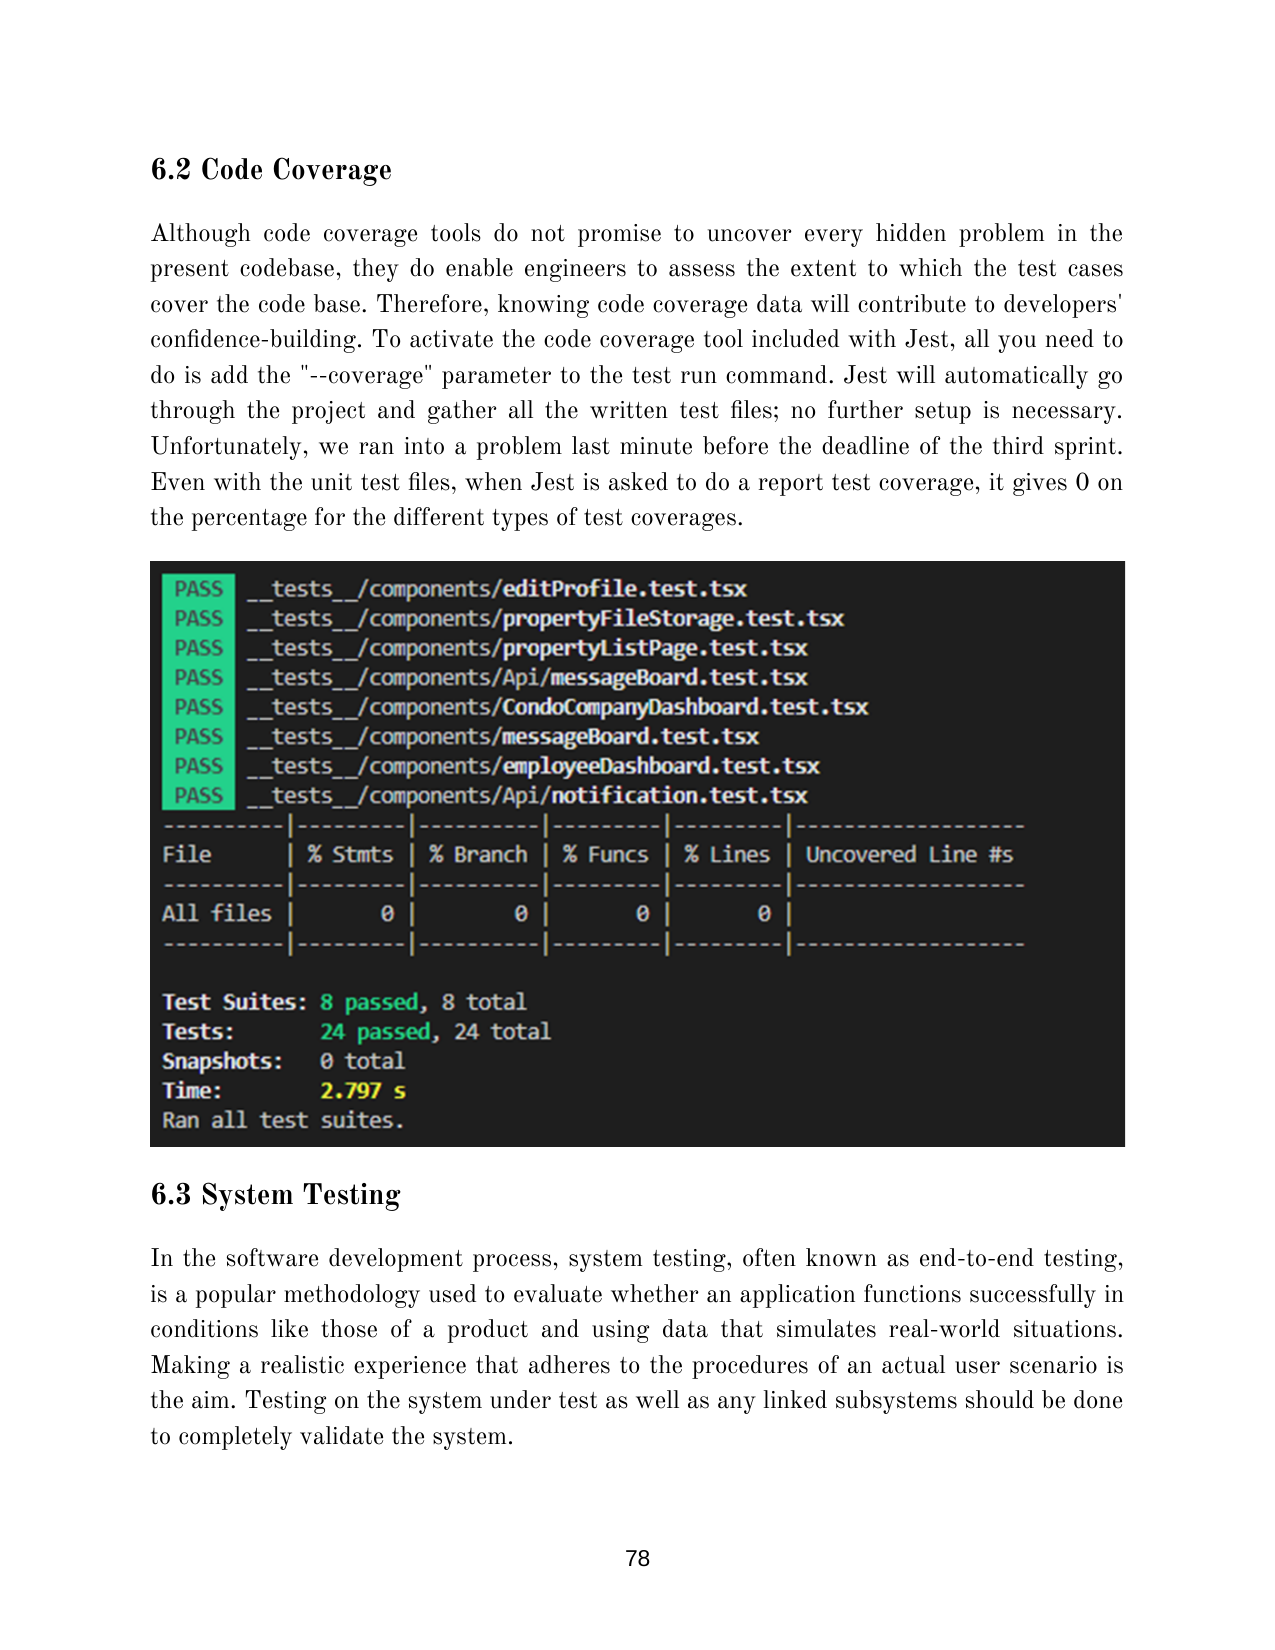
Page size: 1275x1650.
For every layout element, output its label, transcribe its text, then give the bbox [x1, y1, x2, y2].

subtitle 6.2 Code Coverage [150, 150, 1125, 186]
text Although code coverage tools do not promise to uncover every hidden problem in the present codebase, they do enable engineers to assess the extent to which the test cases cover the code base. Therefore, knowing code coverage data will contribute to developers' confidence-building. To activate the code coverage tool included with Jest, all you need to do is add the "--coverage" parameter to the test run command. Jest will automatically go through the project and gather all the written test files; no further setup is necessary. Unfortunately, we ran into a problem last minute before the deadline of the third sprint. Even with the unit test files, when Jest is asked to do a report test coverage, it gives 0 on the percentage for the different types of test coverages. [150, 216, 1125, 531]
picture [150, 561, 1125, 1147]
subtitle 6.3 System Testing [150, 1175, 1125, 1211]
text In the software development process, system testing, often known as end-to-end testing, is a popular methodology used to evaluate whether an application functions successfully in conditions like those of a product and using data that simulates real-world situations. Making a realistic experience that adheres to the procedures of an actual user scenario is the aim. Testing on the system under test as well as any linked subsystems should be done to completely validate the system. [150, 1242, 1125, 1450]
